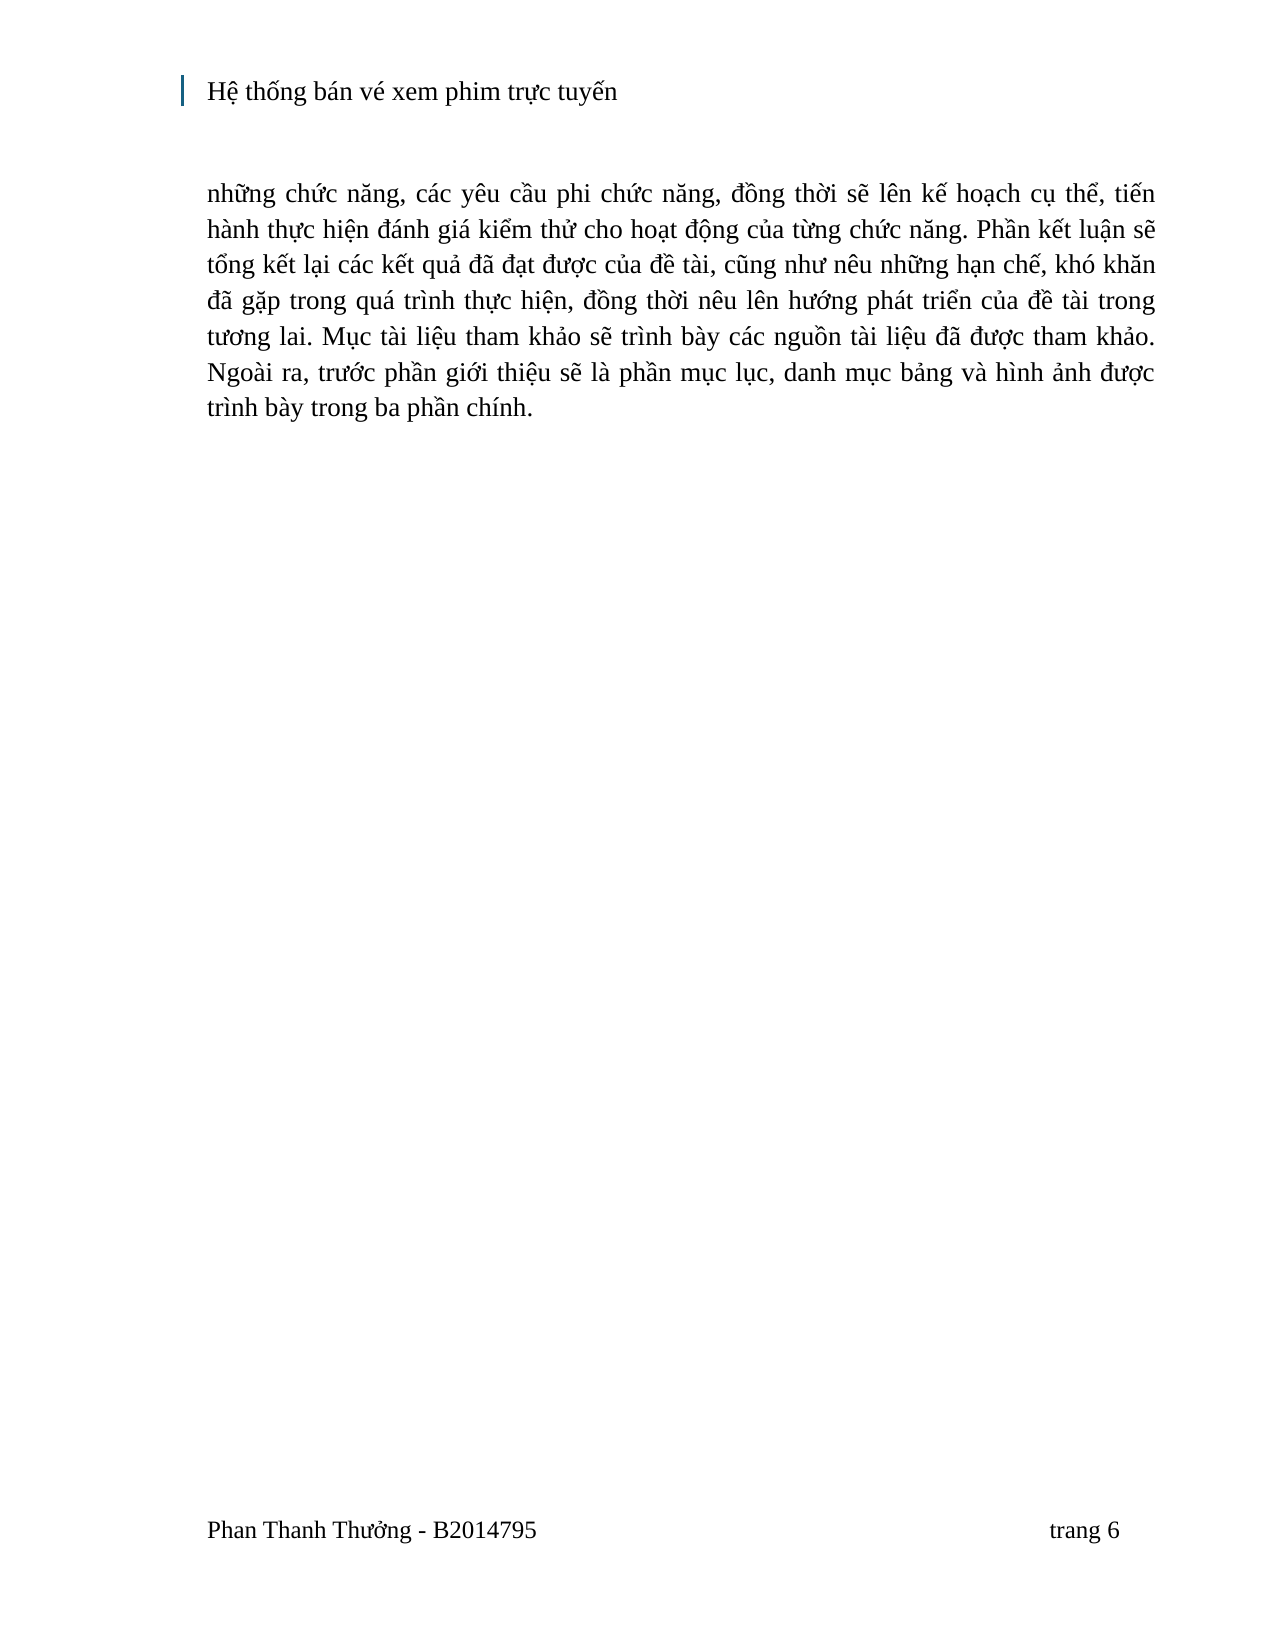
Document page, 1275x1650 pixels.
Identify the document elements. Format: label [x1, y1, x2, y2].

text [207, 177, 1157, 423]
